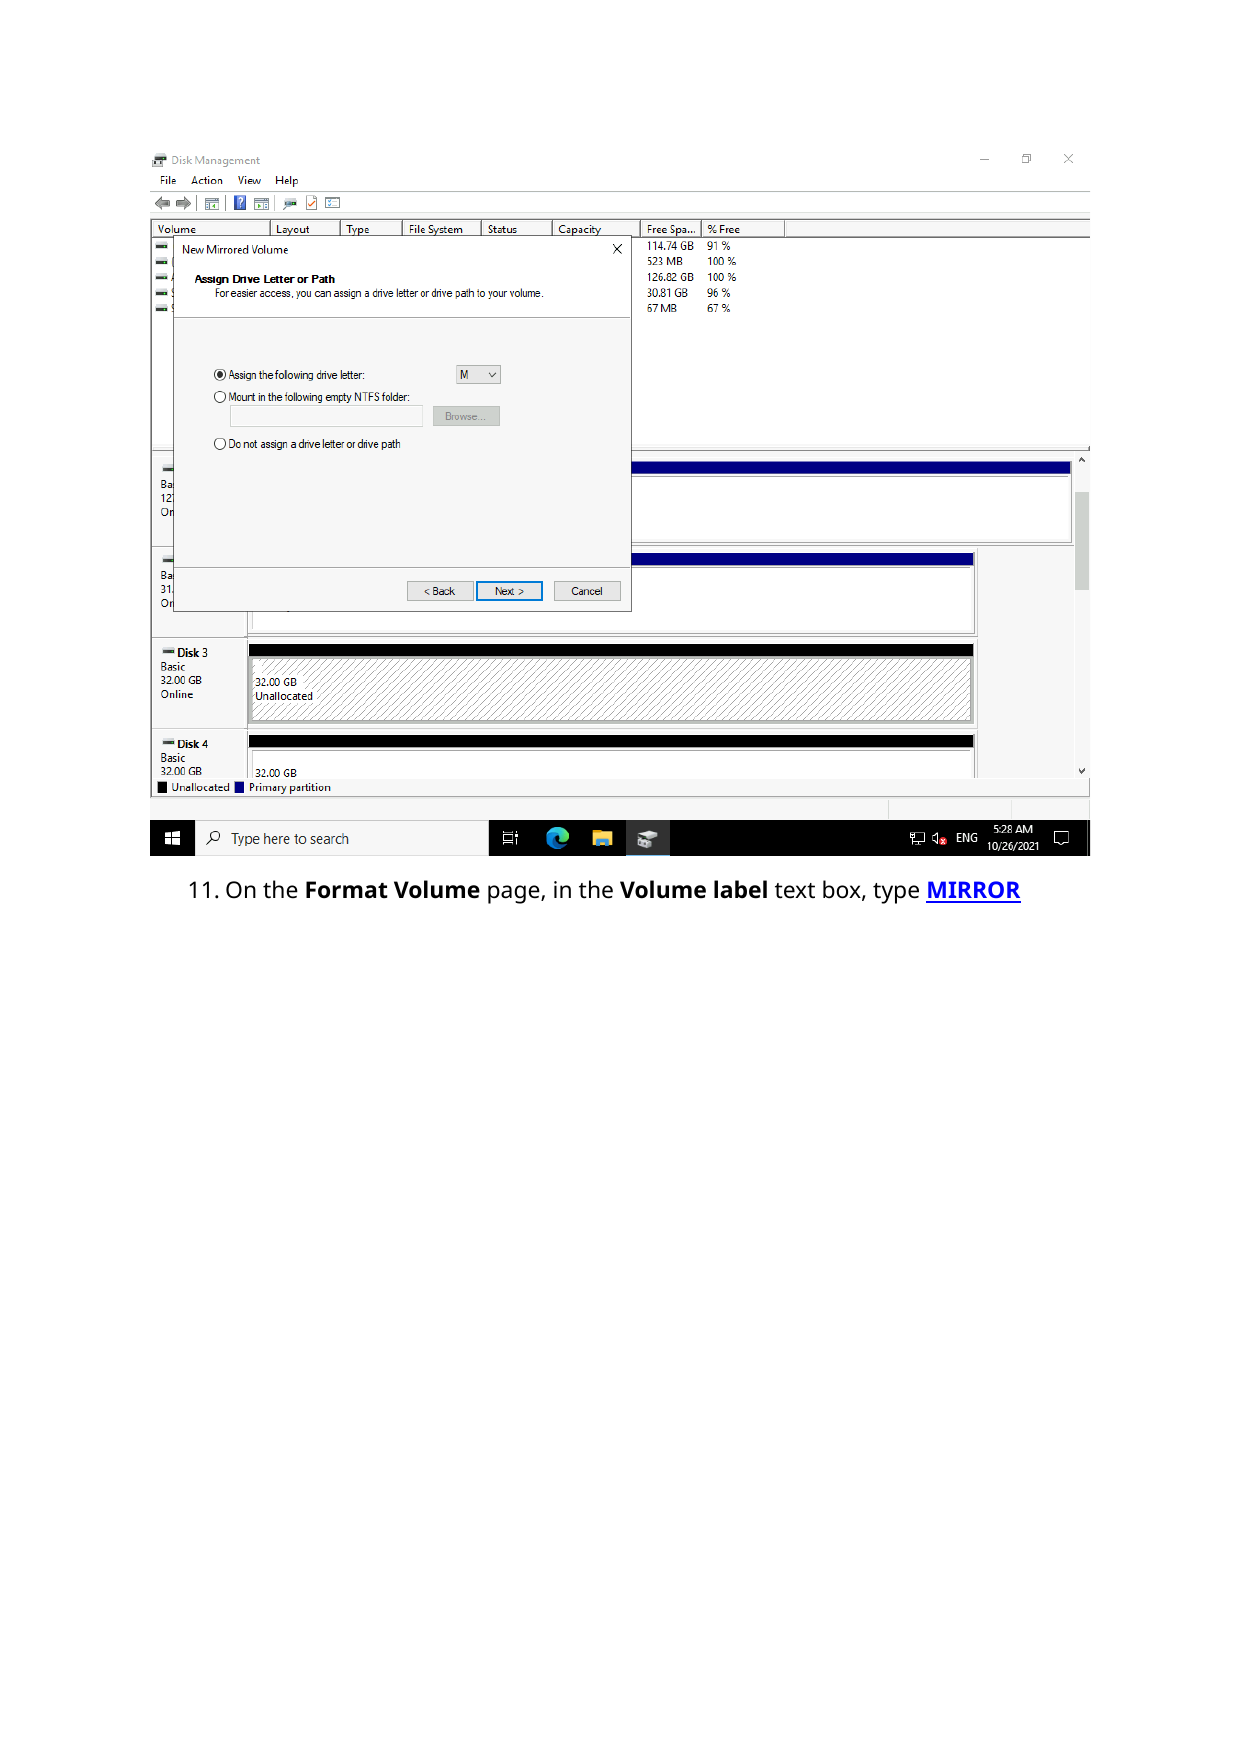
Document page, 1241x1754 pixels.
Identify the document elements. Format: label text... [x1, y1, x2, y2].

list On the Format Volume page, in the Volume label text box, type MIRROR [187, 874, 1090, 906]
picture [150, 150, 1091, 856]
